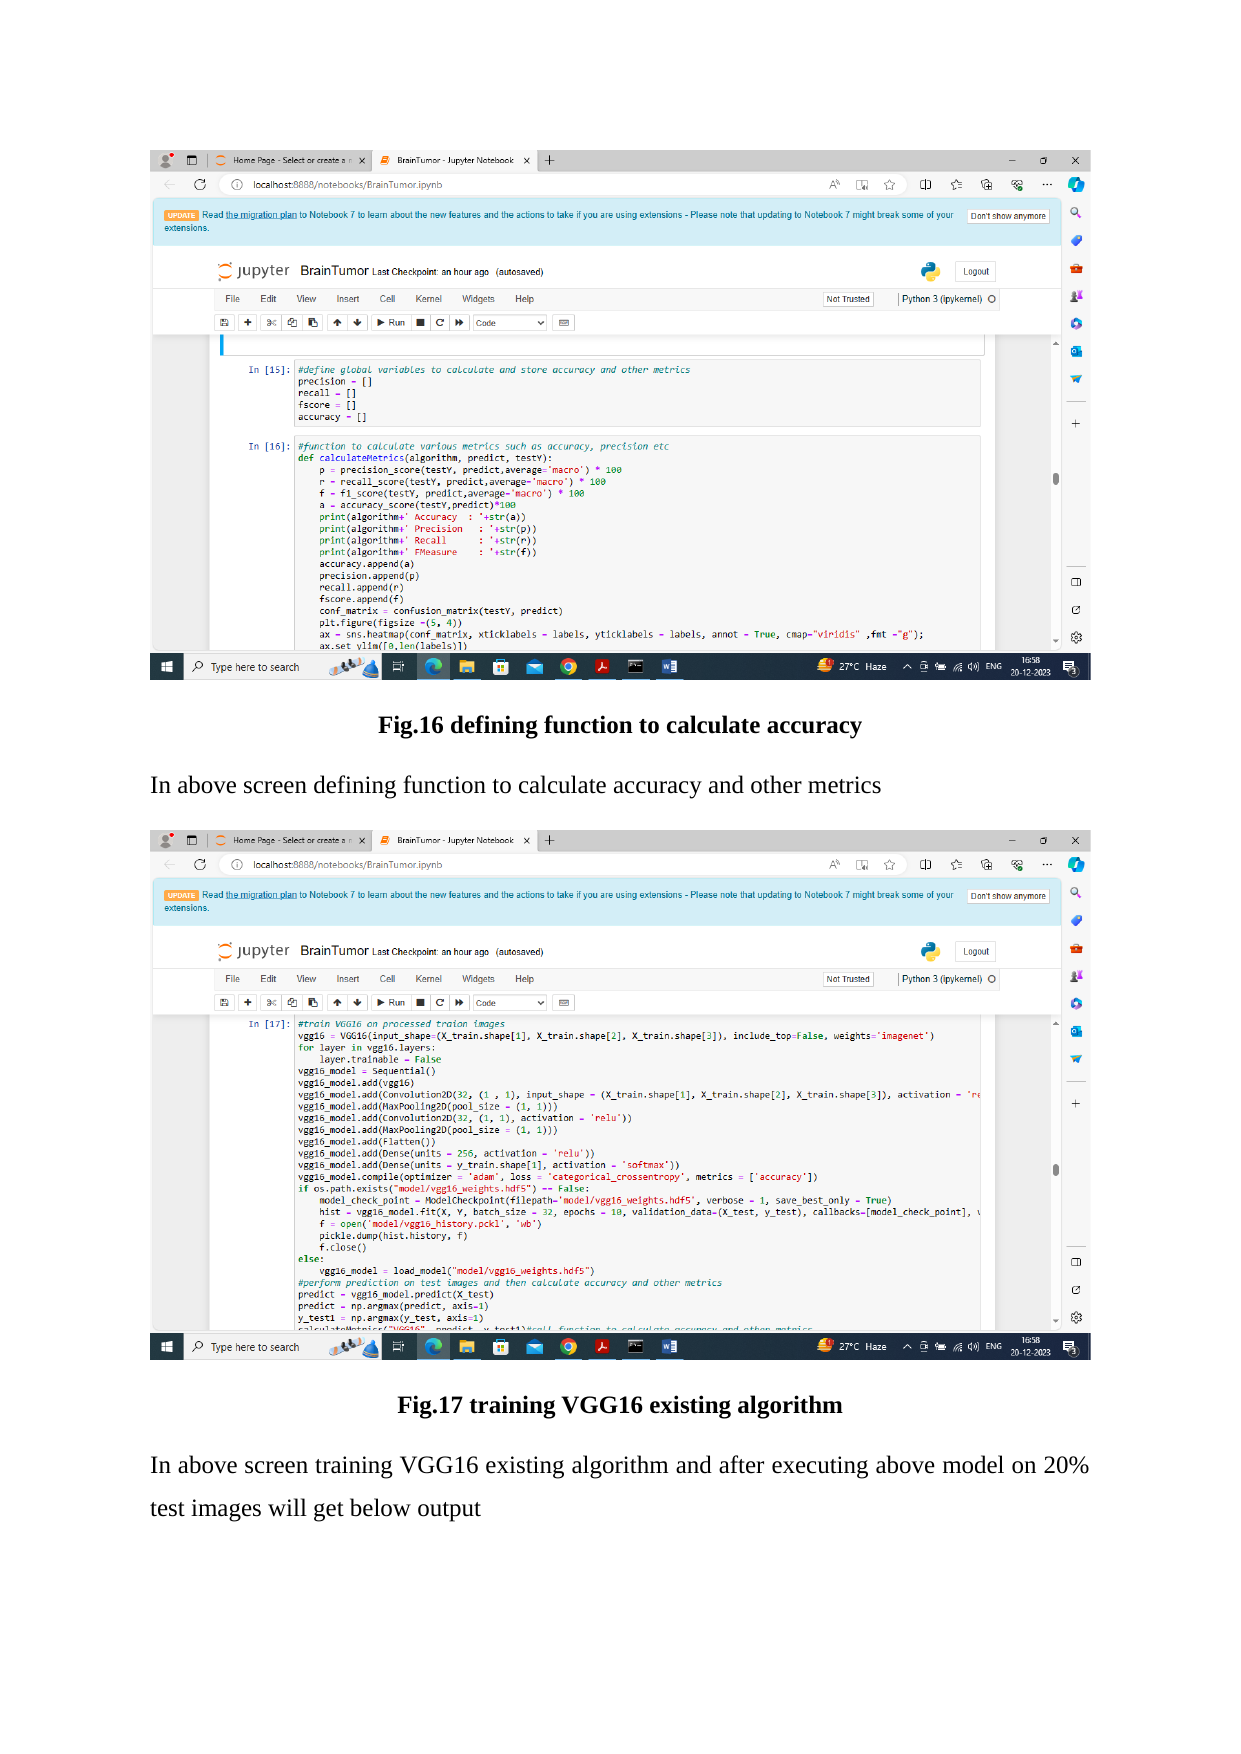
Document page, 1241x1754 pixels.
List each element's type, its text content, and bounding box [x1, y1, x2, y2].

picture [150, 830, 1091, 1360]
text Fig.17 training VGG16 existing algorithm [150, 1390, 1090, 1419]
text In above screen training VGG16 existing algorithm and after executing above model on 20% test images will get below output [150, 1450, 1090, 1522]
text In above screen defining function to calculate accuracy and other metrics [150, 770, 1090, 799]
text Fig.16 defining function to calculate accuracy [150, 710, 1090, 739]
picture [150, 150, 1091, 680]
